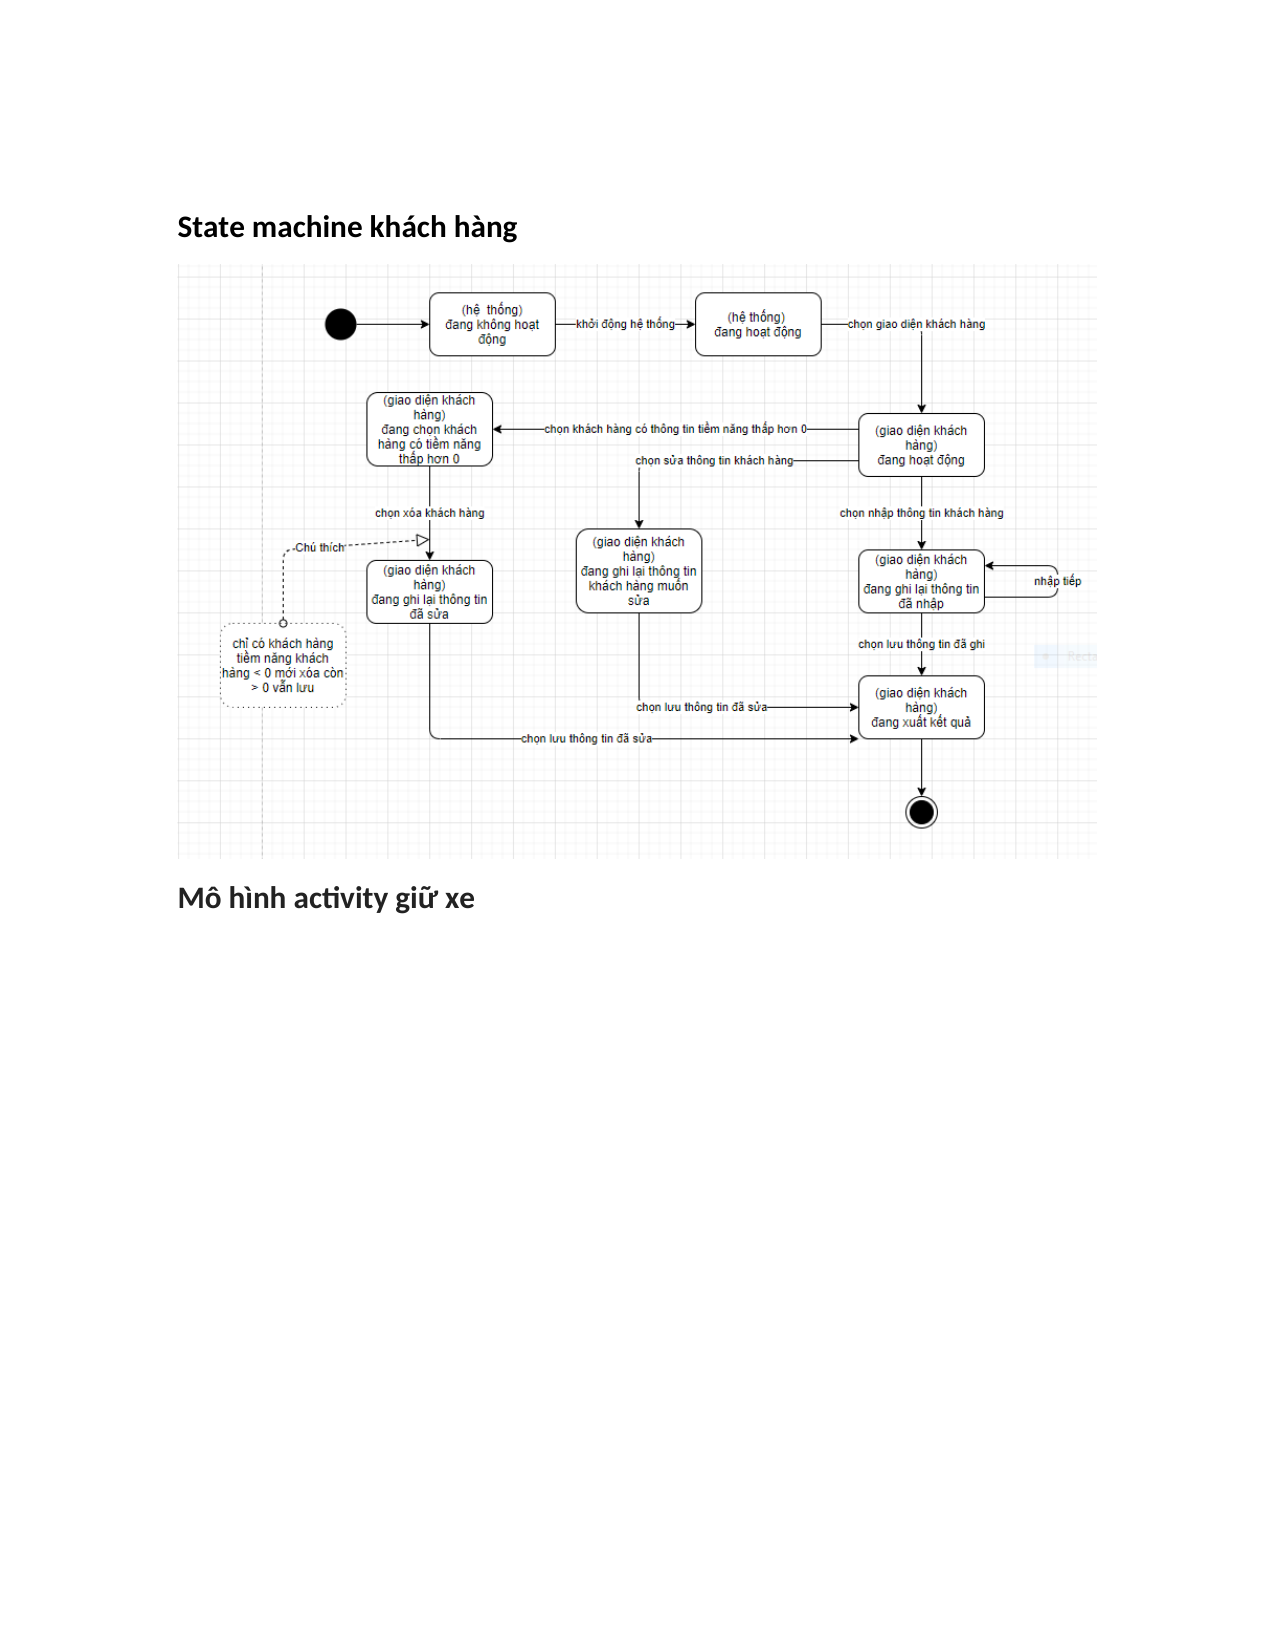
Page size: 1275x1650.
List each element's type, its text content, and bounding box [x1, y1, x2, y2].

picture [177, 264, 1097, 859]
text Mô hình activity giữ xe [177, 878, 1098, 916]
text State machine khách hàng [177, 207, 1098, 245]
